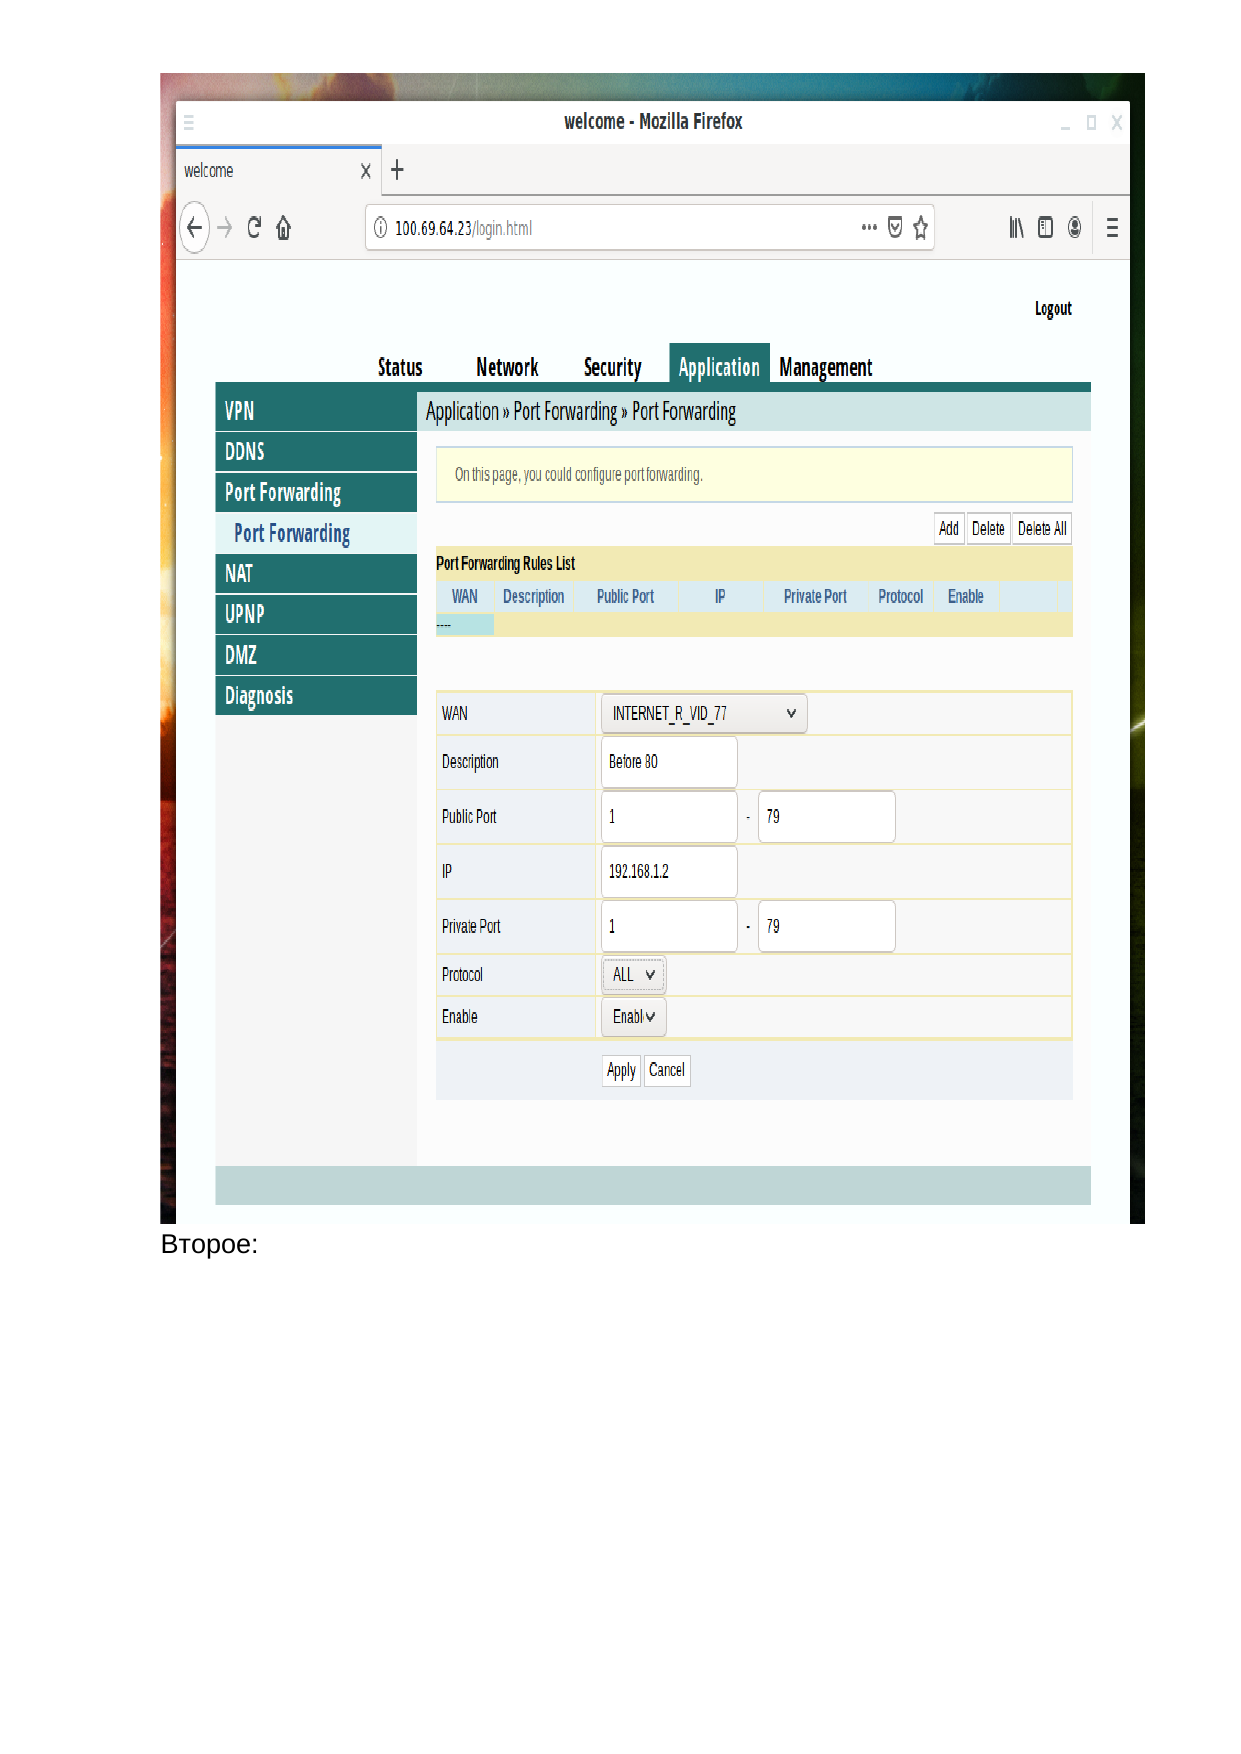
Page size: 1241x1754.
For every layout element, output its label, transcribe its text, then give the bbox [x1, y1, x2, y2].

picture [160, 73, 1145, 1224]
text Второе: [160, 1224, 1181, 1259]
